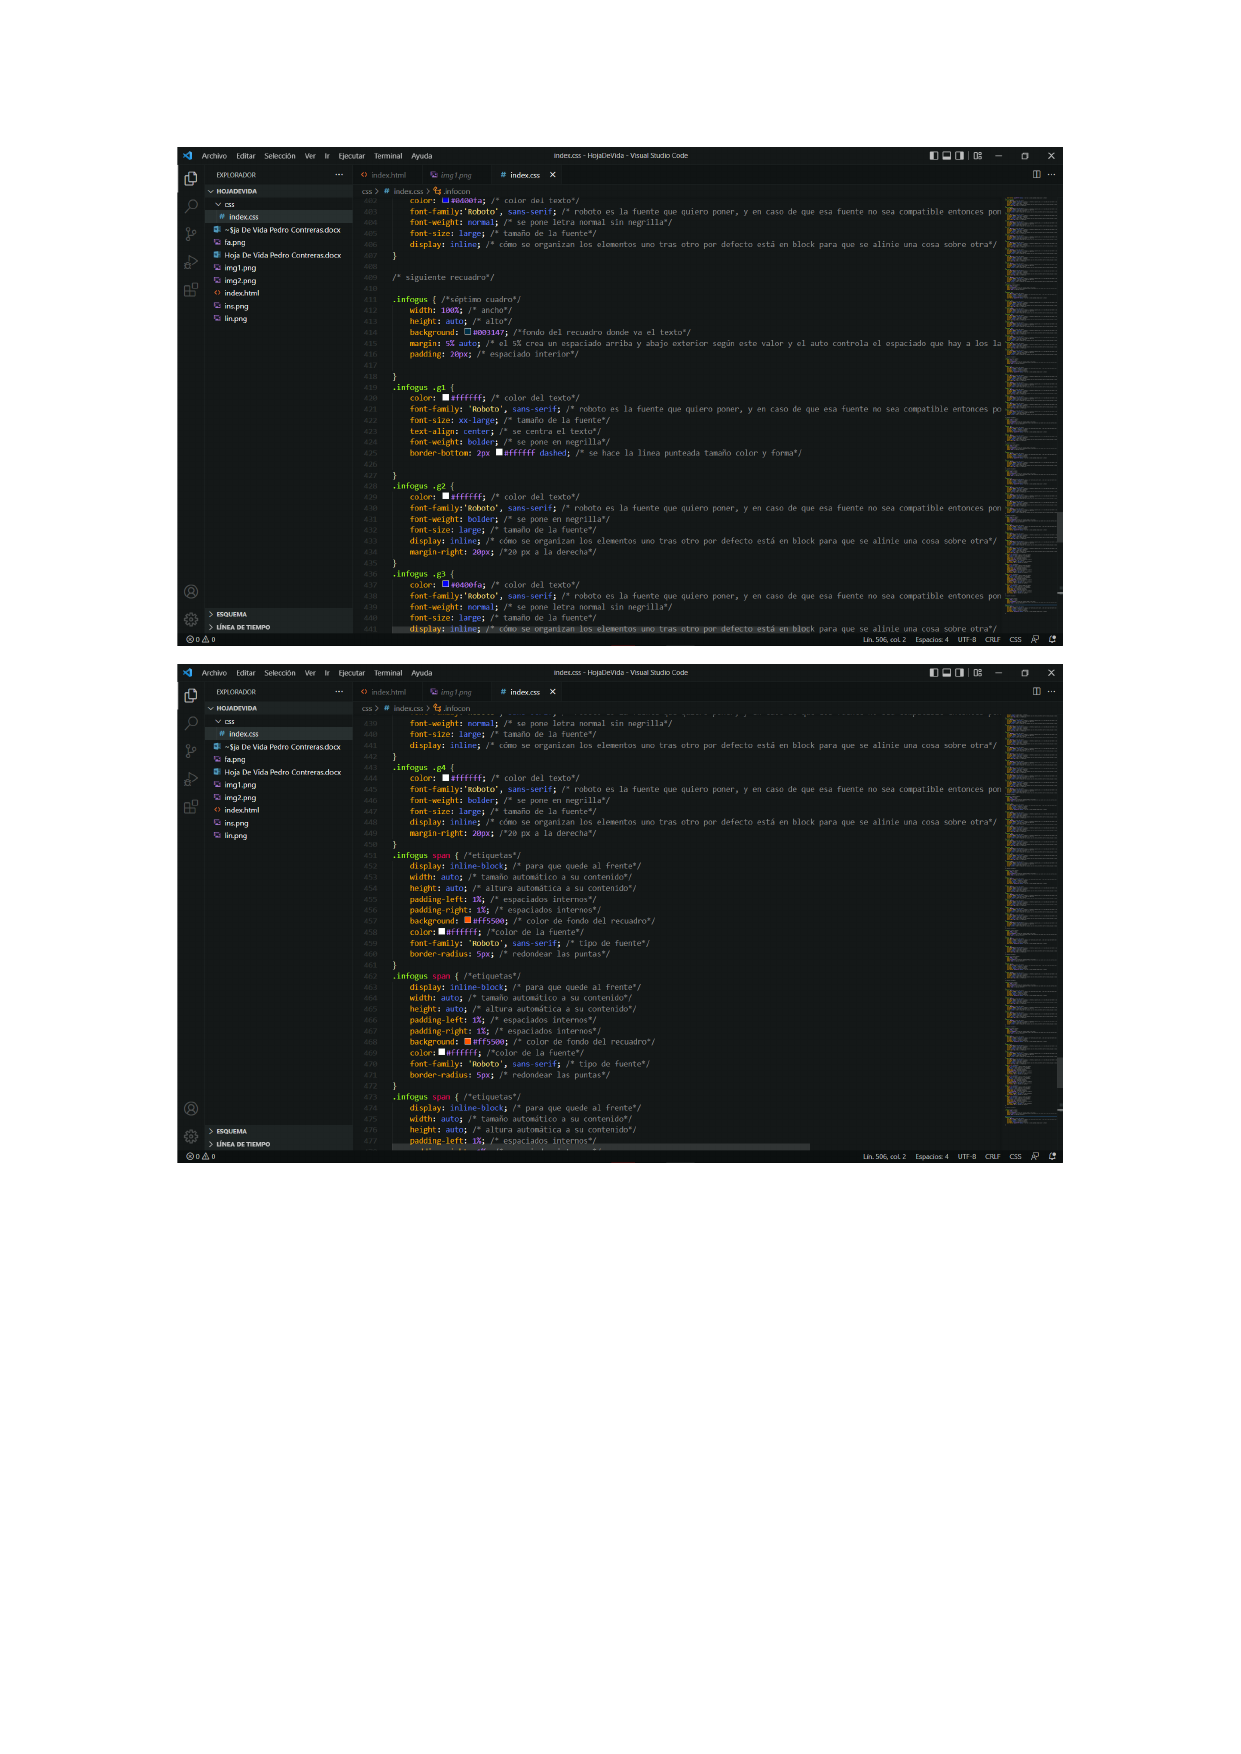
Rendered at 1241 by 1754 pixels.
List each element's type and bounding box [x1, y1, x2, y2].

picture [177, 147, 1063, 646]
picture [177, 664, 1063, 1163]
